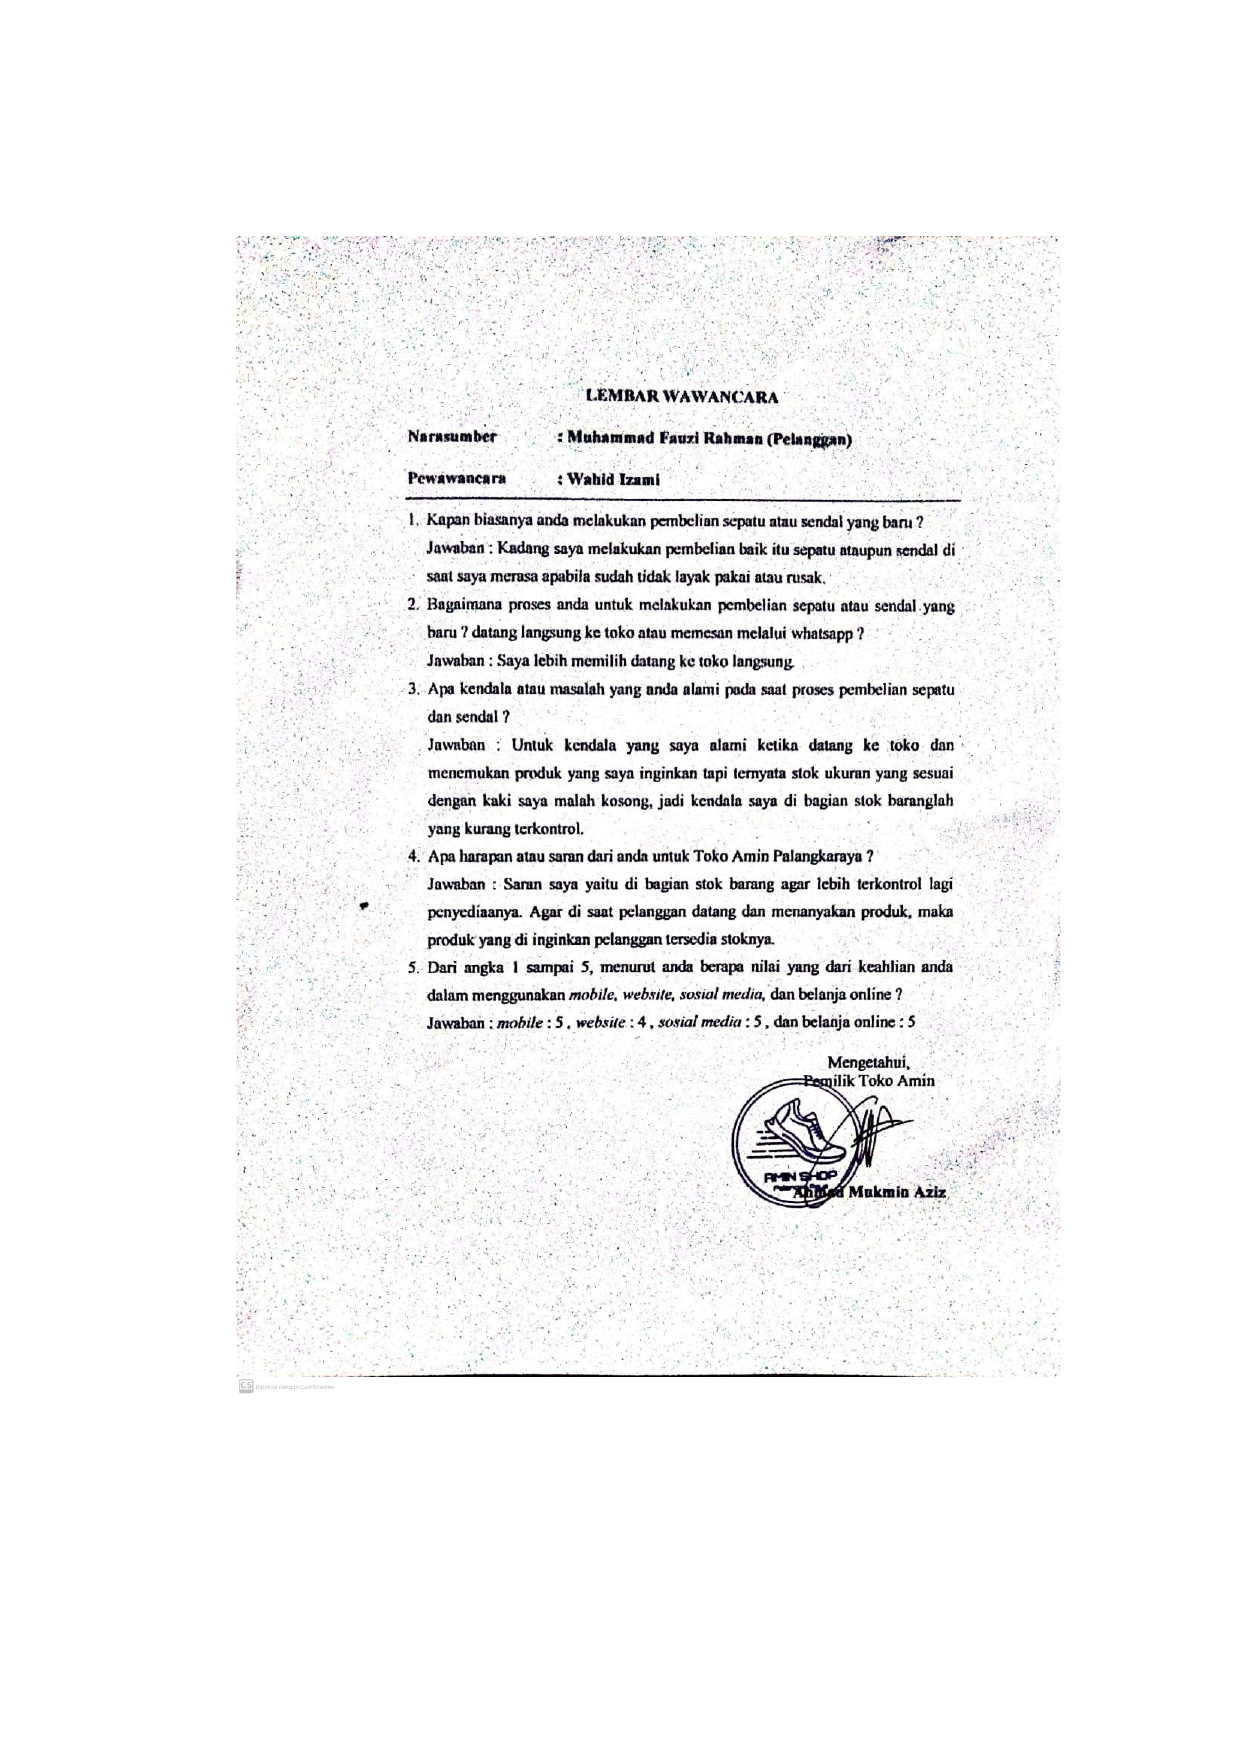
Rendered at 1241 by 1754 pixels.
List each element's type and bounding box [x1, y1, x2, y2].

picture [236, 236, 1061, 1394]
